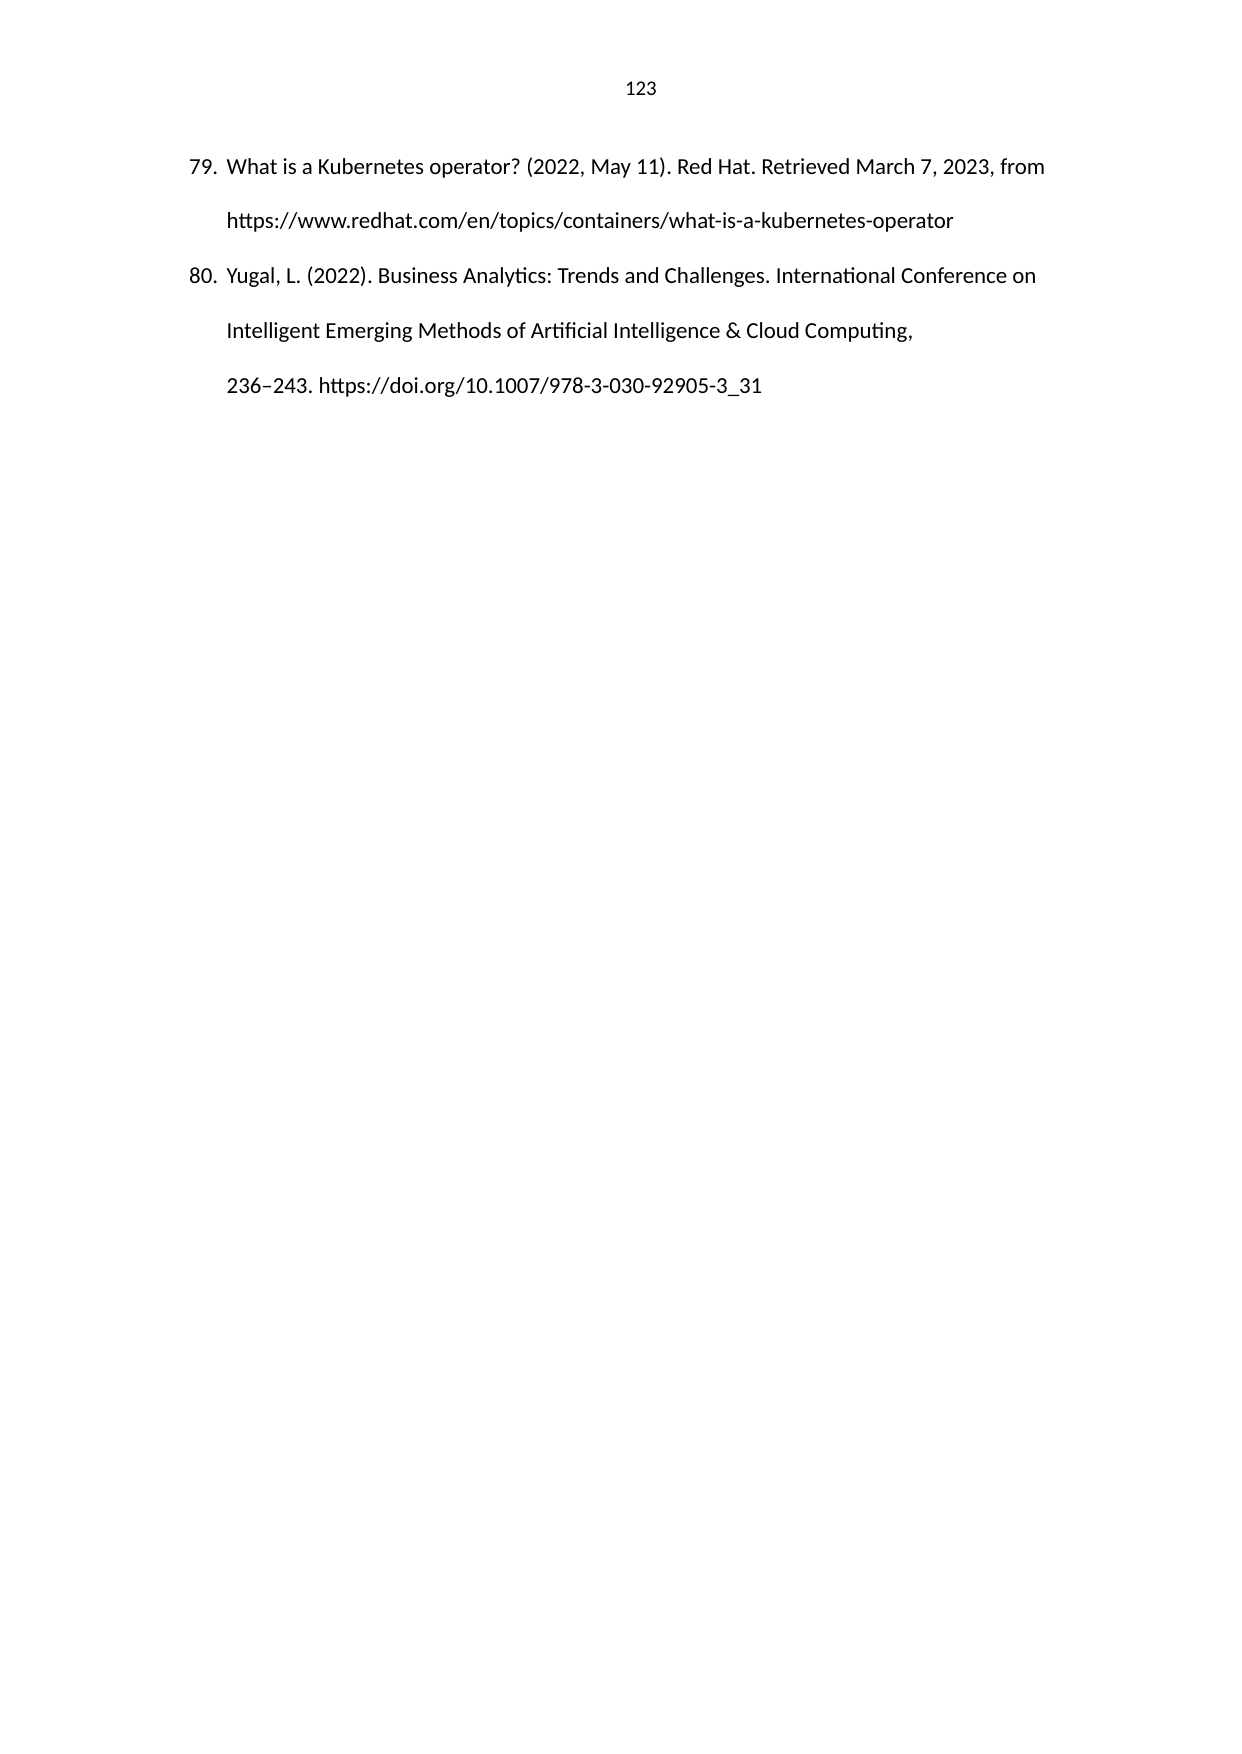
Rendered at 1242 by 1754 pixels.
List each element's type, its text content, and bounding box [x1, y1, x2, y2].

text 236–243. https://doi.org/10.1007/978-3-030-92905-3_31 [226, 371, 1092, 399]
list What is a Kubernetes operator? (2022, May 11). Red Hat. Retrieved March 7, 2023, from https://www.redhat.com/en/topics/containers/what-is-a-kubernetes-operator [189, 152, 1092, 234]
list Yugal, L. (2022). Business Analytics: Trends and Challenges. International Conference on Intelligent Emerging Methods of Artificial Intelligence & Cloud Computing, [189, 261, 1092, 344]
